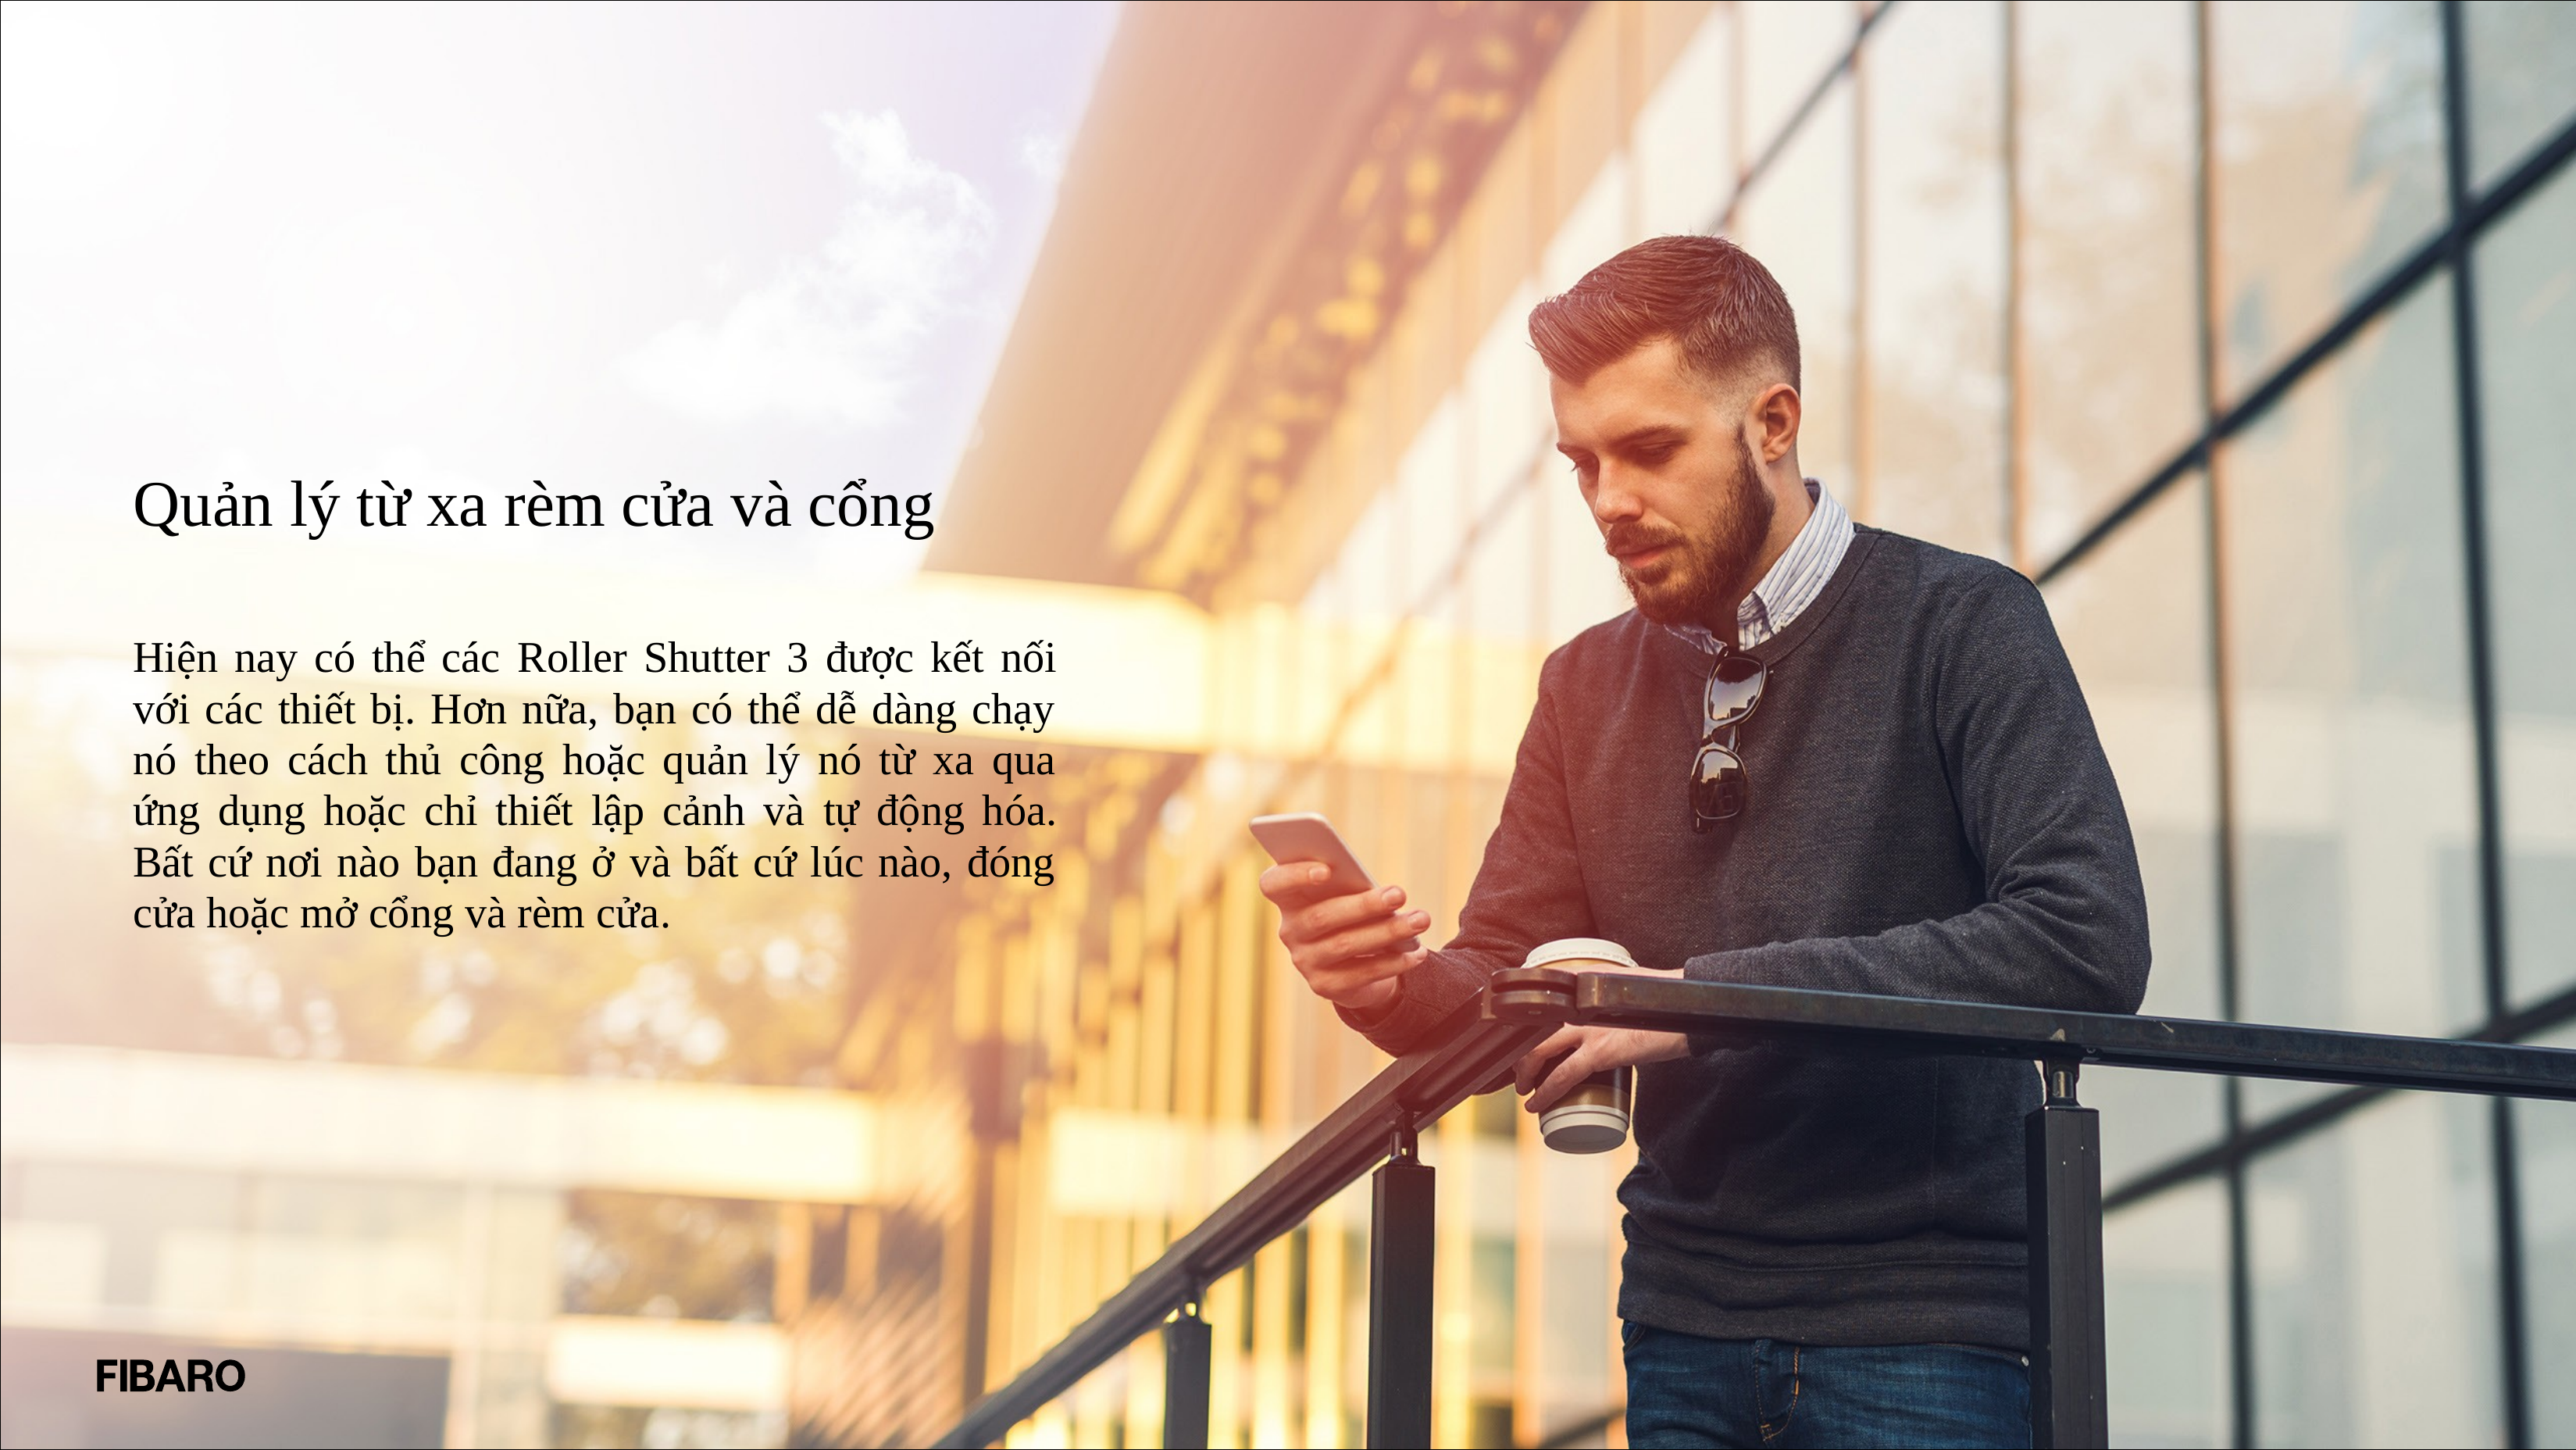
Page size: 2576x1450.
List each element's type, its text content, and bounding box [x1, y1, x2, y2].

text Quản lý từ xa rèm cửa và cổng [133, 466, 2496, 541]
picture [1, 1, 2576, 1449]
text Hiện nay có thể các Roller Shutter 3 được kết nối với các thiết bị. Hơn nữa, bạn có thể dễ dàng chạy nó theo cách thủ công hoặc quản lý nó từ xa qua ứng dụng hoặc chỉ thiết lập cảnh và tự động hóa. Bất cứ nơi nào bạn đang ở và bất cứ lúc nào, đóng cửa hoặc mở cổng và rèm cửa. [133, 631, 1057, 937]
